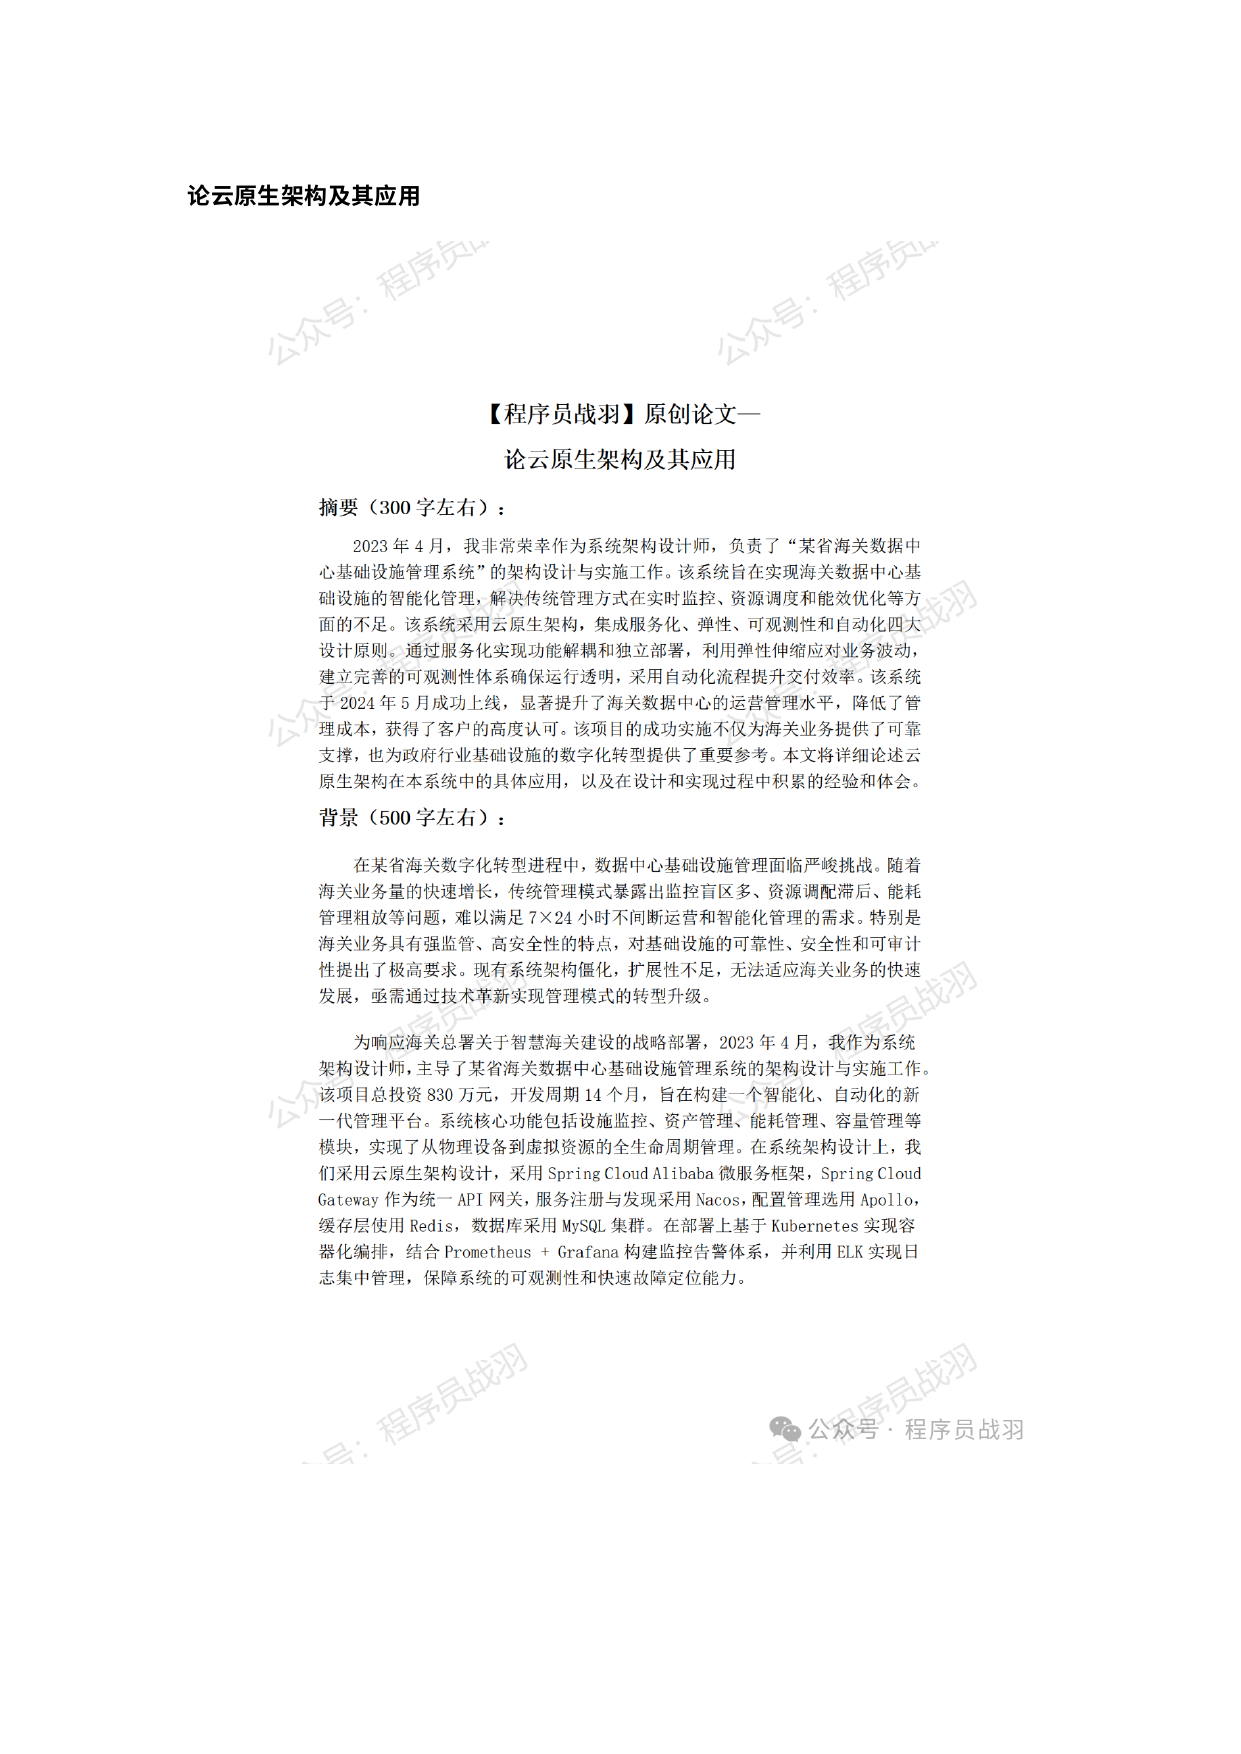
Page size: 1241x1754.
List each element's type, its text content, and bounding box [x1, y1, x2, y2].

subtitle 论云原生架构及其应用 [187, 162, 1044, 227]
picture [187, 241, 1052, 1464]
